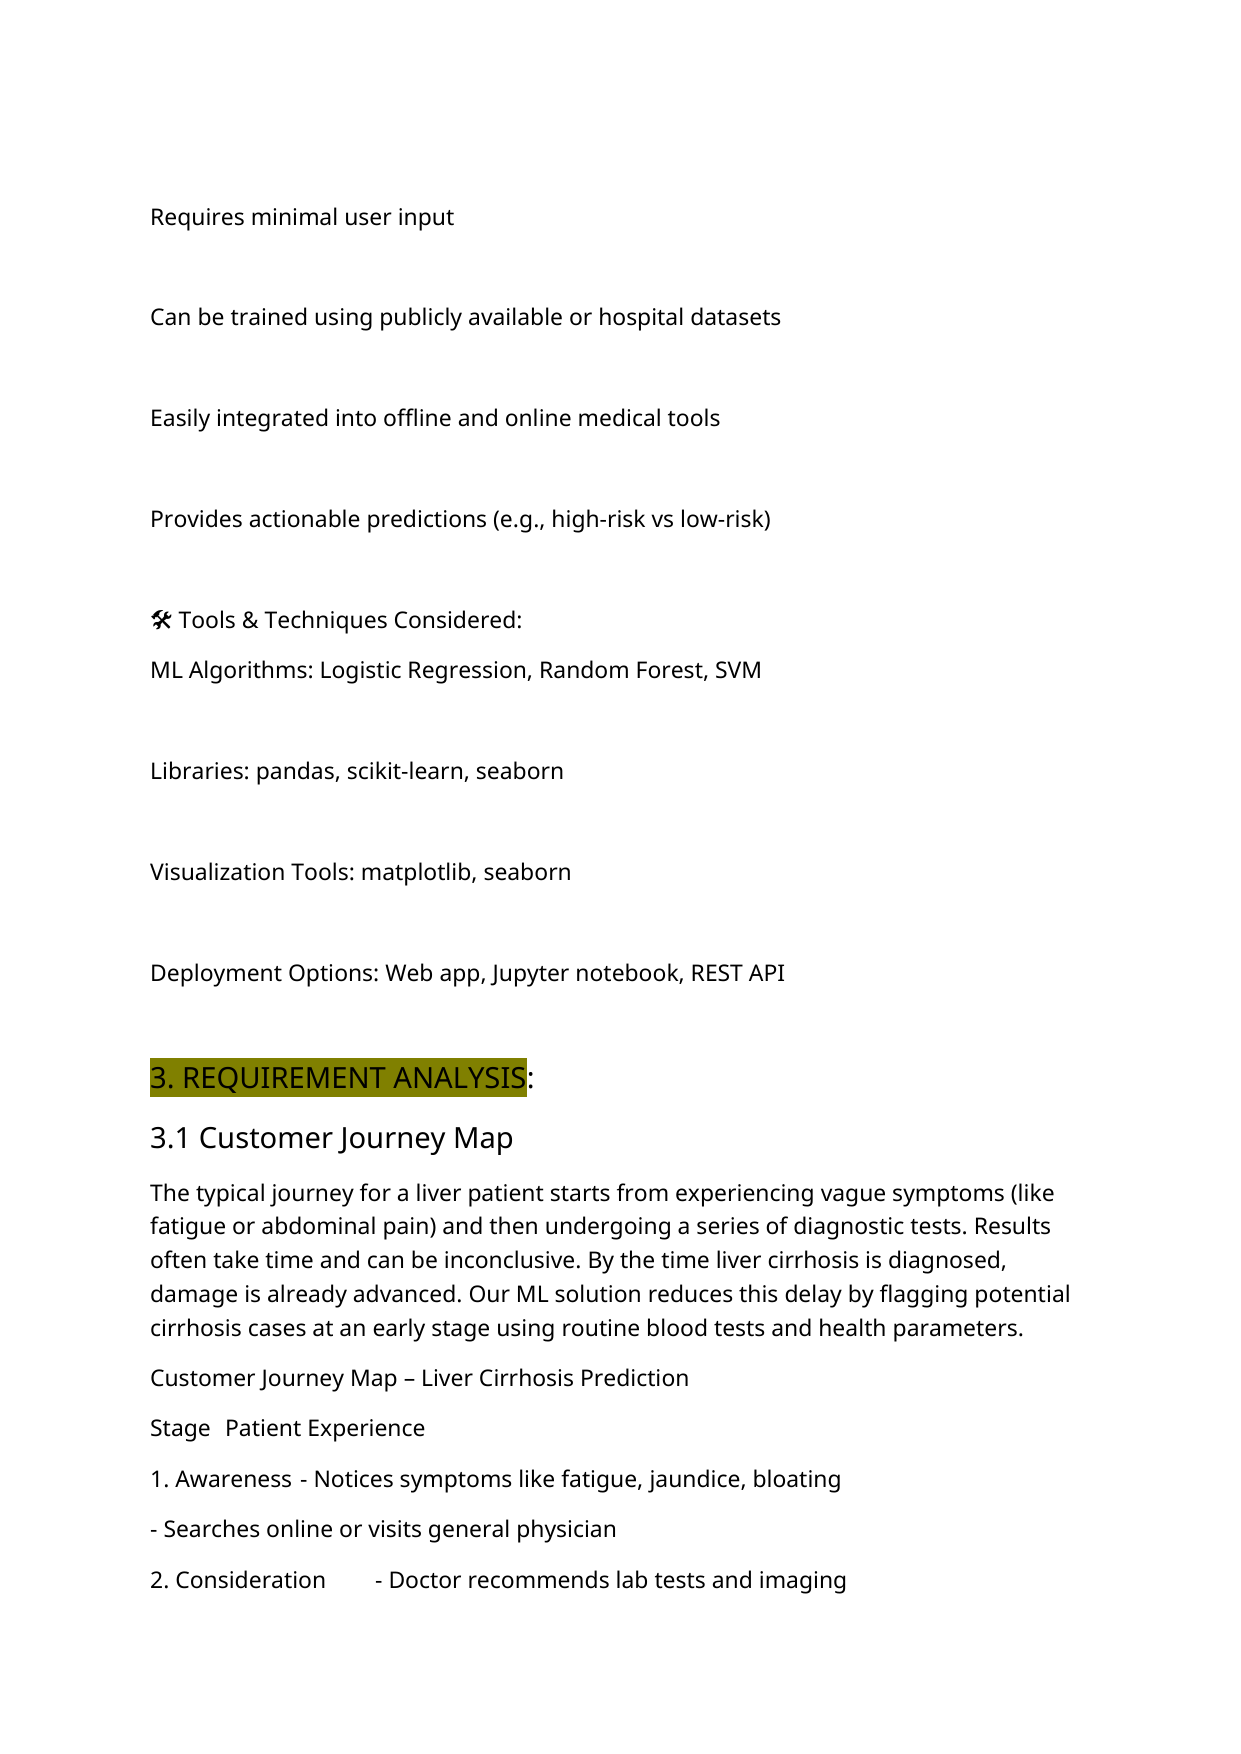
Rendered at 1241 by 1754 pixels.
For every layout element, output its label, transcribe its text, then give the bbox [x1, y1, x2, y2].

text 3.1 Customer Journey Map [150, 1117, 1090, 1157]
text Requires minimal user input [150, 200, 1090, 232]
text 2. Consideration - Doctor recommends lab tests and imaging [150, 1563, 1090, 1595]
text 🛠 Tools & Techniques Considered: [150, 604, 1090, 635]
text ML Algorithms: Logistic Regression, Random Forest, SVM [150, 654, 1090, 685]
text 3. REQUIREMENT ANALYSIS: [150, 1057, 1090, 1097]
text Deployment Options: Web app, Jupyter notebook, REST API [150, 957, 1090, 988]
text Provides actionable predictions (e.g., high-risk vs low-risk) [150, 503, 1090, 534]
text Stage Patient Experience [150, 1412, 1090, 1443]
text Libraries: pandas, scikit-learn, seaborn [150, 755, 1090, 786]
text Easily integrated into offline and online medical tools [150, 402, 1090, 433]
text The typical journey for a liver patient starts from experiencing vague symptoms (like fatigue or abdominal pain) and then undergoing a series of diagnostic tests. Results often take time and can be inconclusive. By the time liver cirrhosis is diagnosed, damage is already advanced. Our ML solution reduces this delay by flagging potential cirrhosis cases at an early stage using routine blood tests and health parameters. [150, 1176, 1090, 1343]
text Customer Journey Map – Liver Cirrhosis Prediction [150, 1362, 1090, 1393]
text Visualization Tools: matplotlib, seaborn [150, 856, 1090, 887]
text Can be trained using publicly available or hospital datasets [150, 301, 1090, 332]
text 1. Awareness - Notices symptoms like fatigue, jaundice, bloating [150, 1463, 1090, 1494]
text - Searches online or visits general physician [150, 1513, 1090, 1544]
